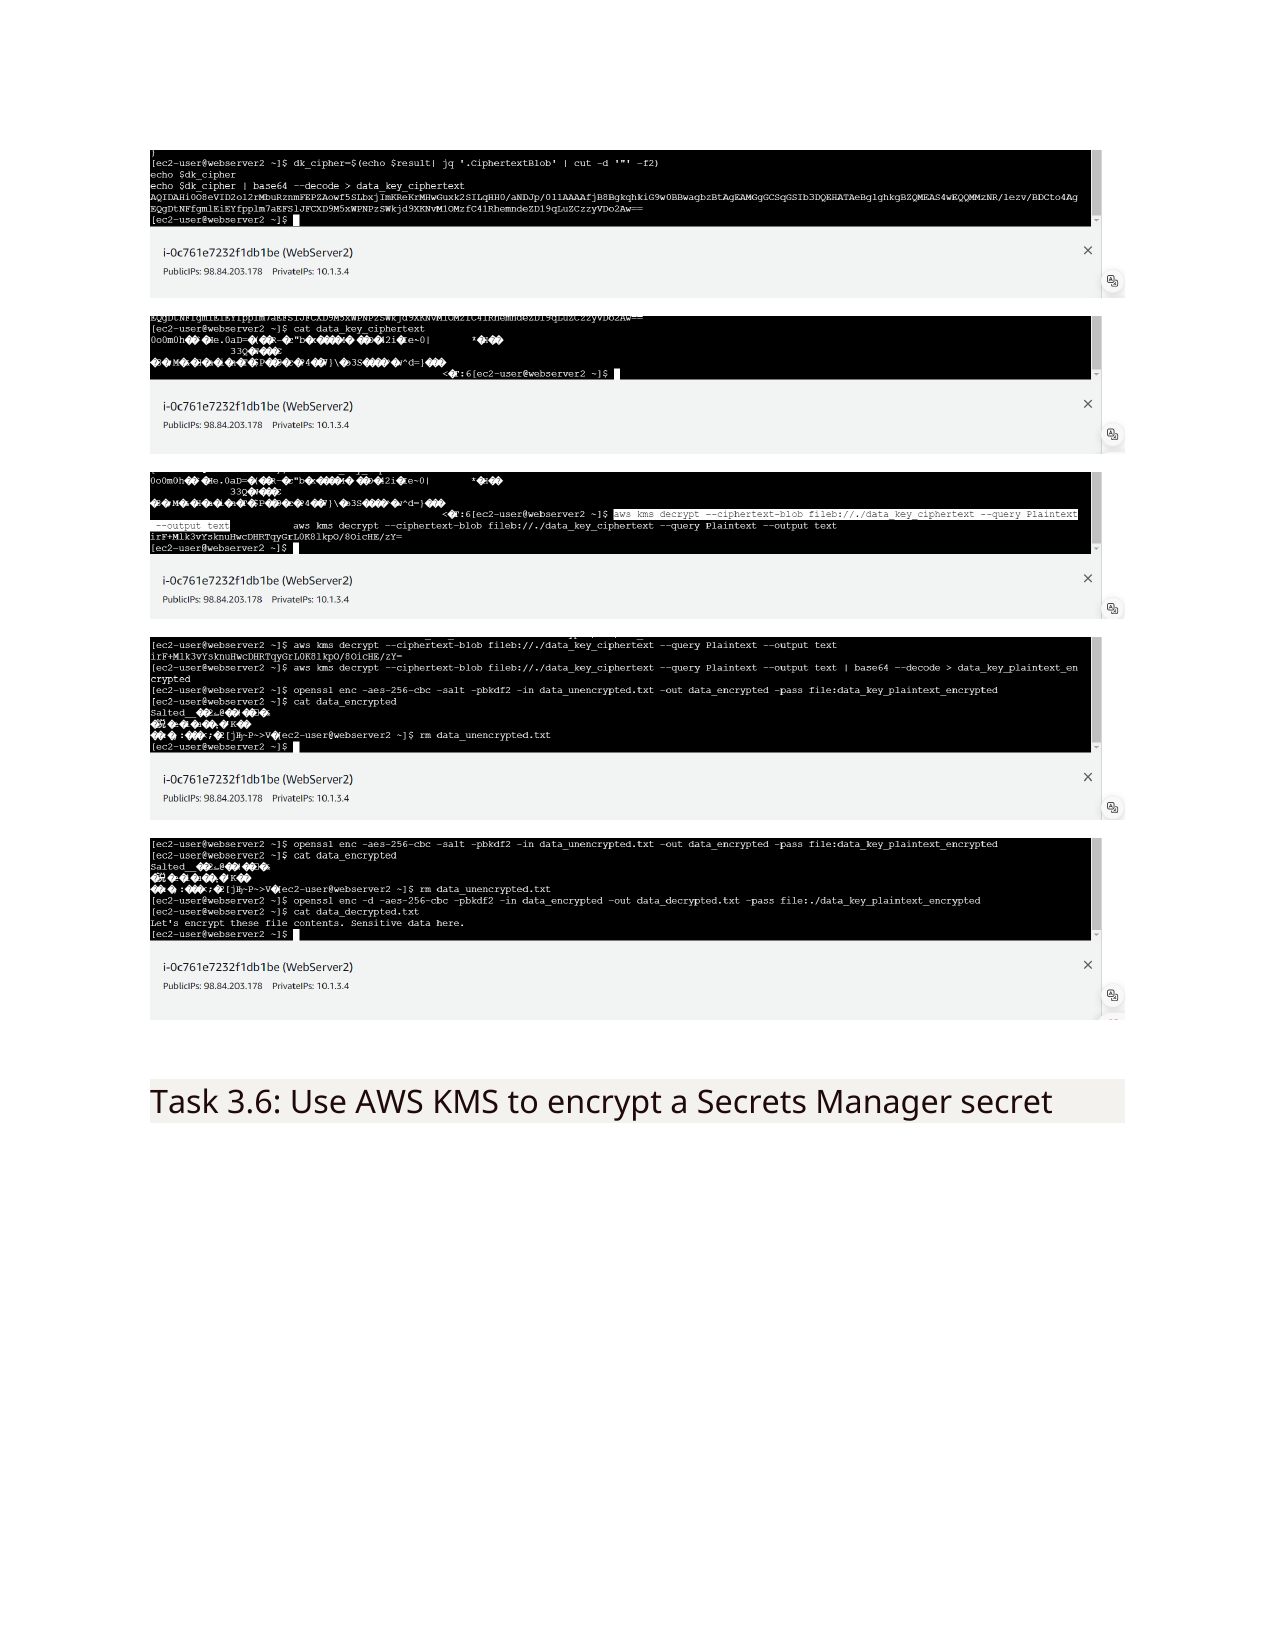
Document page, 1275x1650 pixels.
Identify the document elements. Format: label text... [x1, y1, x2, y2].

picture [150, 316, 1125, 454]
picture [150, 472, 1125, 619]
picture [150, 150, 1125, 298]
text Task 3.6: Use AWS KMS to encrypt a Secrets Manager secret [150, 1079, 1125, 1123]
picture [150, 637, 1125, 820]
picture [150, 838, 1125, 1020]
